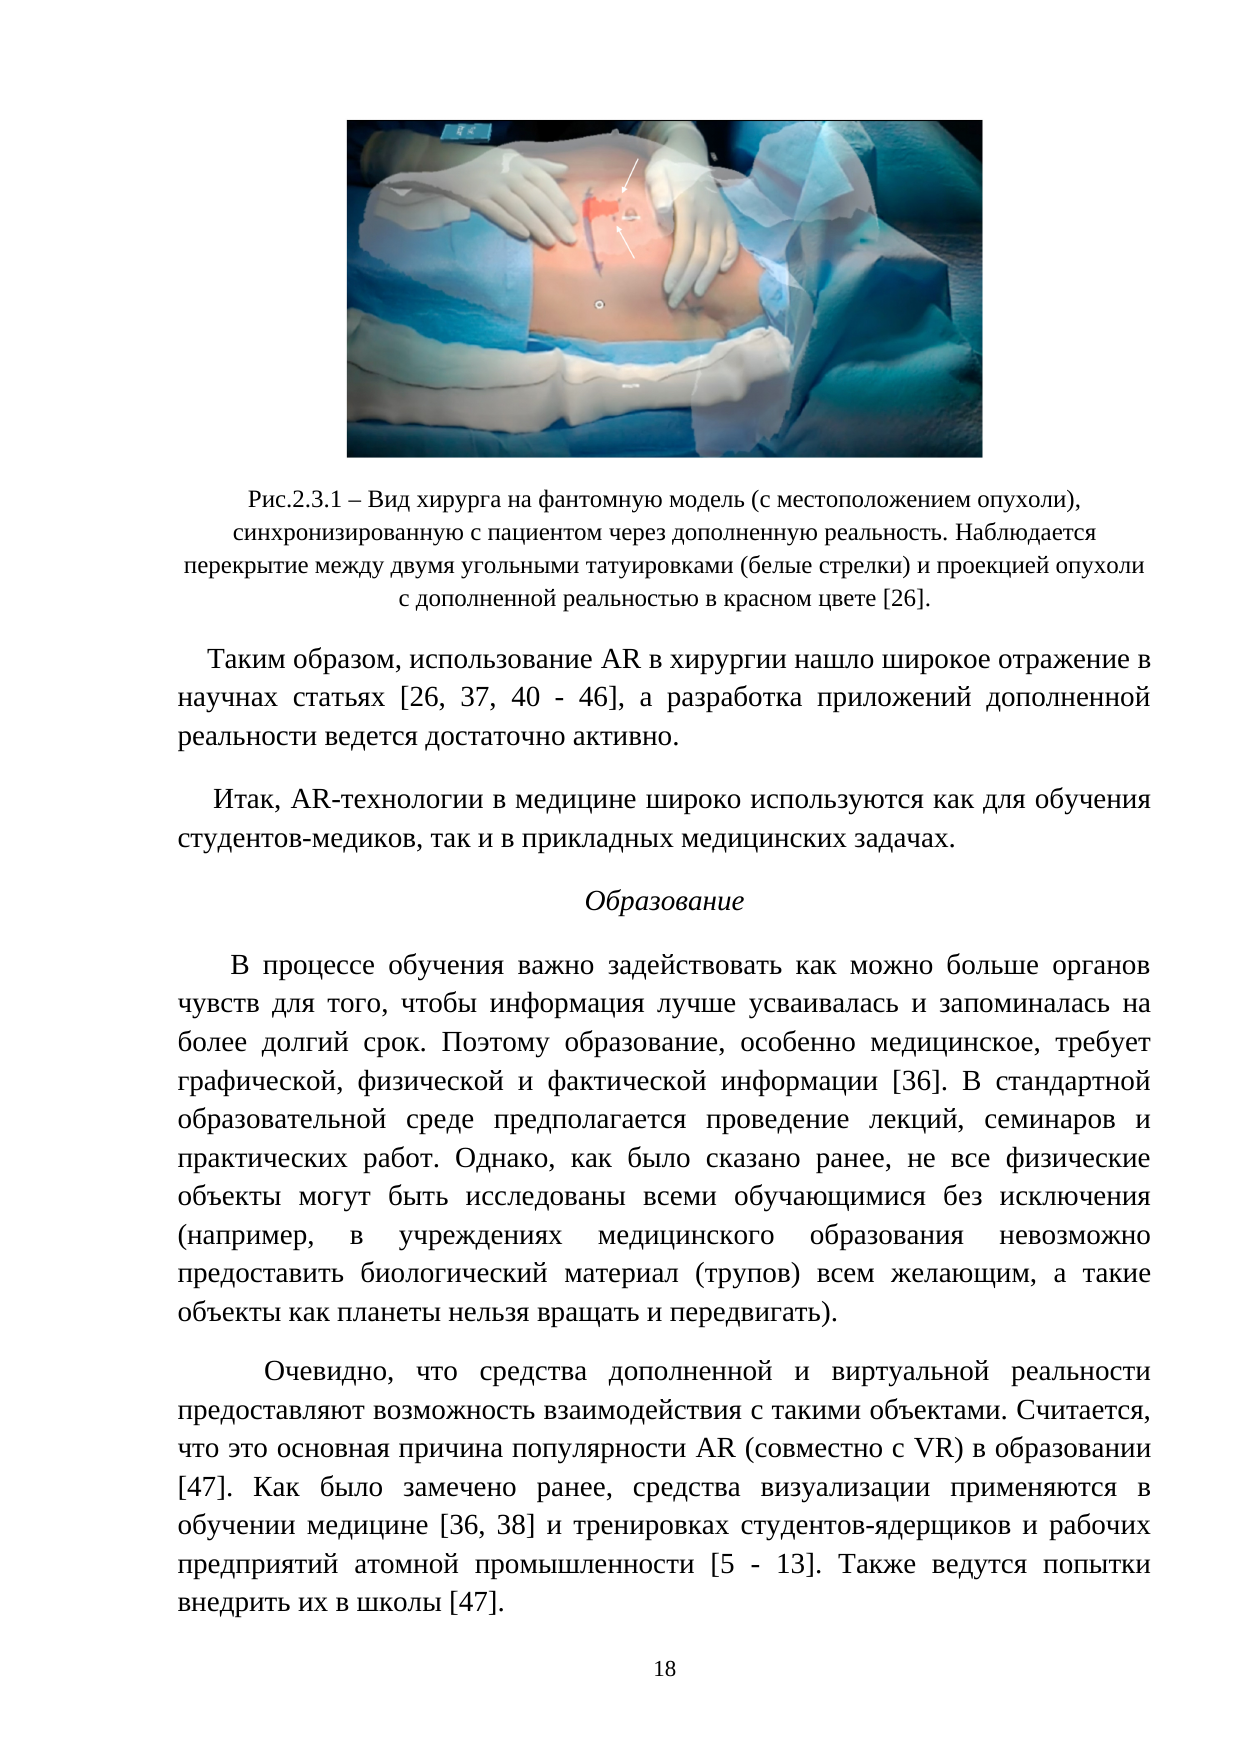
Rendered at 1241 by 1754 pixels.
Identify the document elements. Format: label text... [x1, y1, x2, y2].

picture [345, 118, 984, 459]
text Рис.2.3.1 – Вид хирурга на фантомную модель (с местоположением опухоли), синхронизированную с пациентом через дополненную реальность. Наблюдается перекрытие между двумя угольными татуировками (белые стрелки) и проекцией опухоли с дополненной реальностью в красном цвете [26]. [177, 484, 1152, 611]
text Очевидно, что средства дополненной и виртуальной реальности предоставляют возможность взаимодействия с такими объектами. Считается, что это основная причина популярности AR (совместно с VR) в образовании [47]. Как было замечено ранее, средства визуализации применяются в обучении медицине [36, 38] и тренировках студентов-ядерщиков и рабочих предприятий атомной промышленности [5 - 13]. Также ведутся попытки внедрить их в школы [47]. [177, 1353, 1152, 1618]
text В процессе обучения важно задействовать как можно больше органов чувств для того, чтобы информация лучше усваивалась и запоминалась на более долгий срок. Поэтому образование, особенно медицинское, требует графической, физической и фактической информации [36]. В стандартной образовательной среде предполагается проведение лекций, семинаров и практических работ. Однако, как было сказано ранее, не все физические объекты могут быть исследованы всеми обучающимися без исключения (например, в учреждениях медицинского образования невозможно предоставить биологический материал (трупов) всем желающим, а такие объекты как планеты нельзя вращать и передвигать). [177, 947, 1152, 1327]
text Итак, AR-технологии в медицине широко используются как для обучения студентов-медиков, так и в прикладных медицинских задачах. [177, 781, 1152, 853]
text Образование [177, 883, 1152, 917]
text Таким образом, использование AR в хирургии нашло широкое отражение в научнах статьях [26, 37, 40 - 46], а разработка приложений дополненной реальности ведется достаточно активно. [177, 641, 1152, 751]
